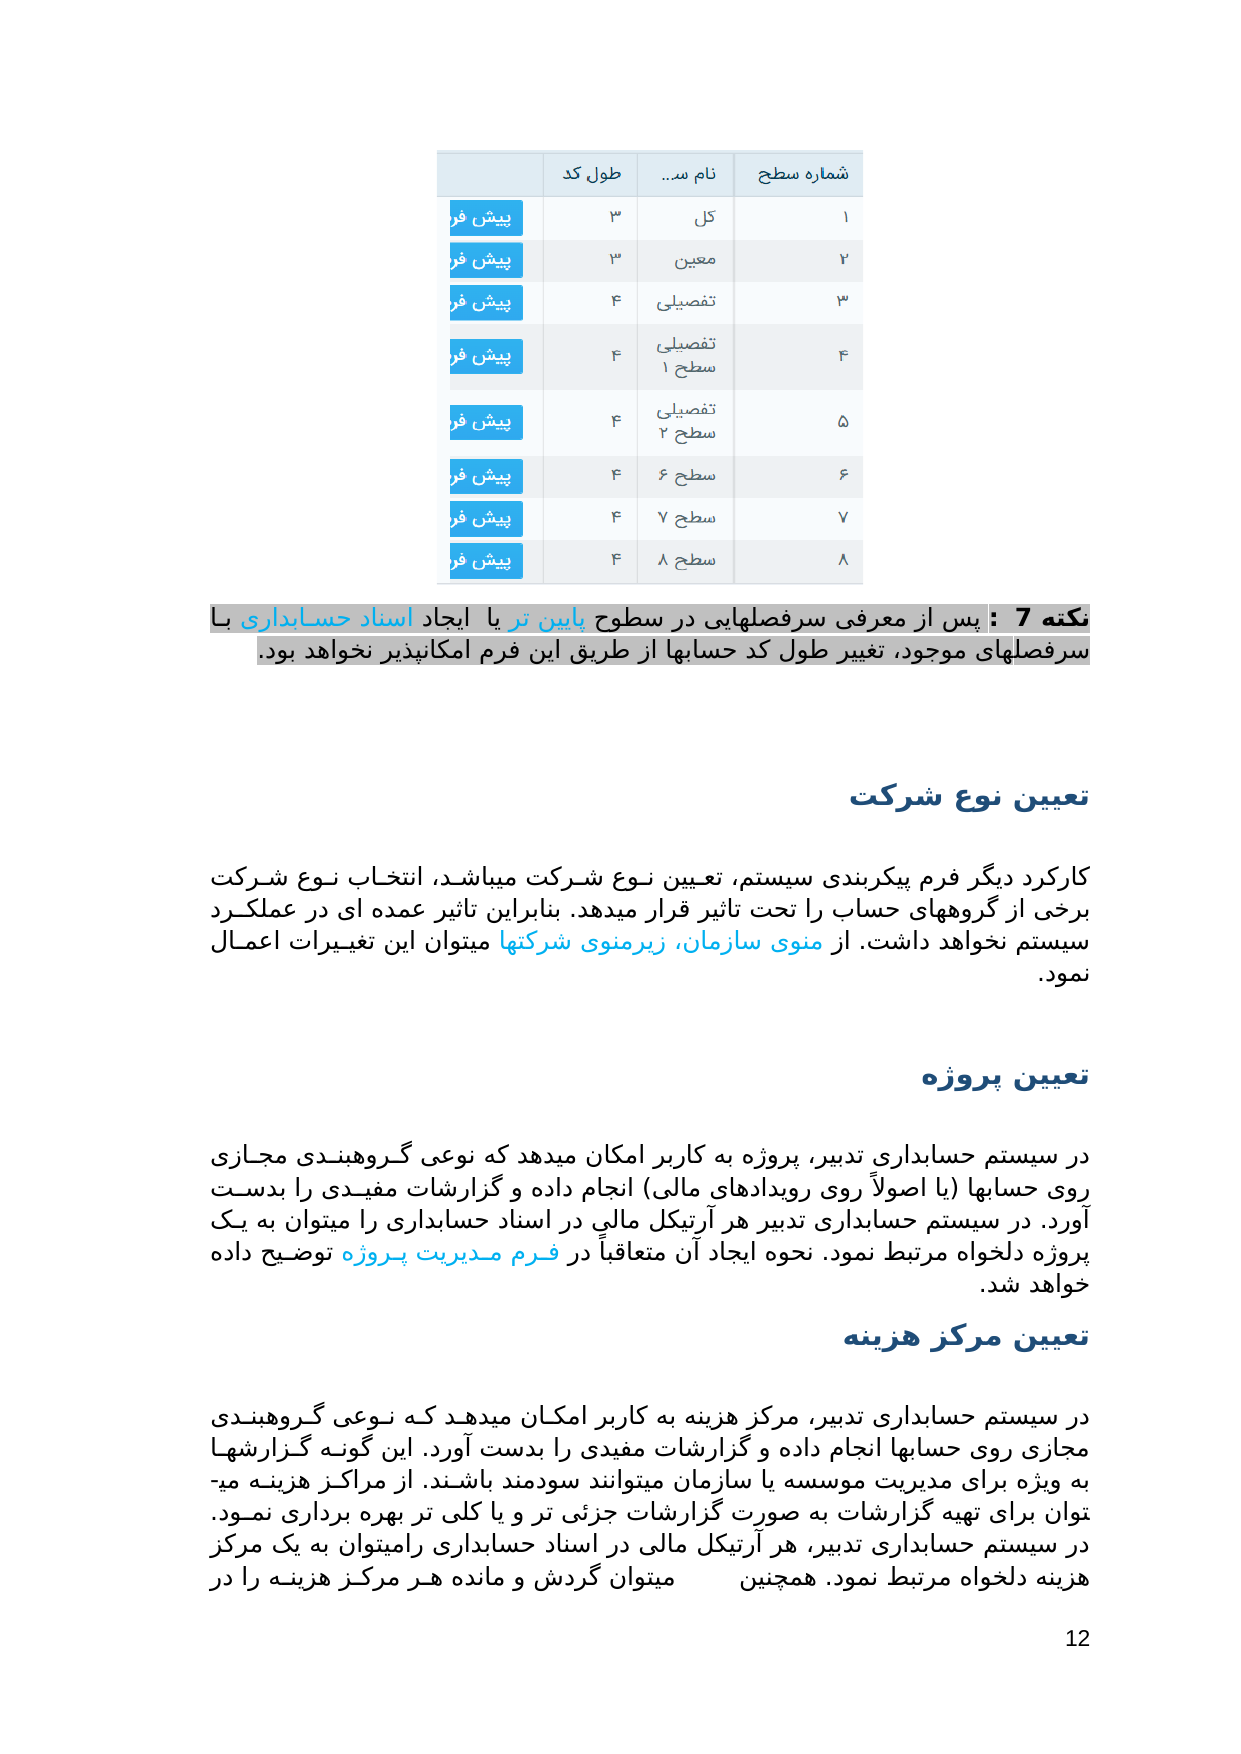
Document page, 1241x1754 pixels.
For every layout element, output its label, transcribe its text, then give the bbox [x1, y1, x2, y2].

text در سیستم حسابداری تدبیر، پروژه به کاربر امکان میدهد که نوعی گروهبندی مجازی روی حسابها (یا اصولاً روی رویدادهای مالی) انجام داده و گزارشات مفیدی را بدست آورد. در سیستم حسابداری تدبیر هر آرتیکل مالی در اسناد حسابداری را میتوان به یک پروژه دلخواه مرتبط نمود. نحوه ایجاد آن متعاقباً در فرم مدیریت پروژه توضیح داده خواهد شد. [210, 1141, 1090, 1298]
subtitle تعیین مرکز هزینه [150, 1318, 1090, 1352]
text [210, 1401, 1090, 1591]
text کارکرد دیگر فرم پیکربندی سیستم، تعیین نوع شرکت میباشد، انتخاب نوع شرکت برخی از گروههای حساب را تحت تاثیر قرار میدهد. بنابراین تاثیر عمده ای در عملکرد سیستم نخواهد داشت. از منوی سازمان، زیرمنوی شرکتها میتوان این تغییرات اعمال نمود. [210, 862, 1090, 987]
subtitle تعیین پروژه [150, 1057, 1090, 1091]
subtitle تعیین نوع شرکت [150, 778, 1090, 812]
text نکته 7 : پس از معرفی سرفصلهایی در سطوح پایین تر یا ایجاد اسناد حسابداری با سرفصلهای موجود، تغییر طول کد حسابها از طریق این فرم امکانپذیر نخواهد بود. [210, 604, 1090, 665]
picture [436, 150, 864, 585]
